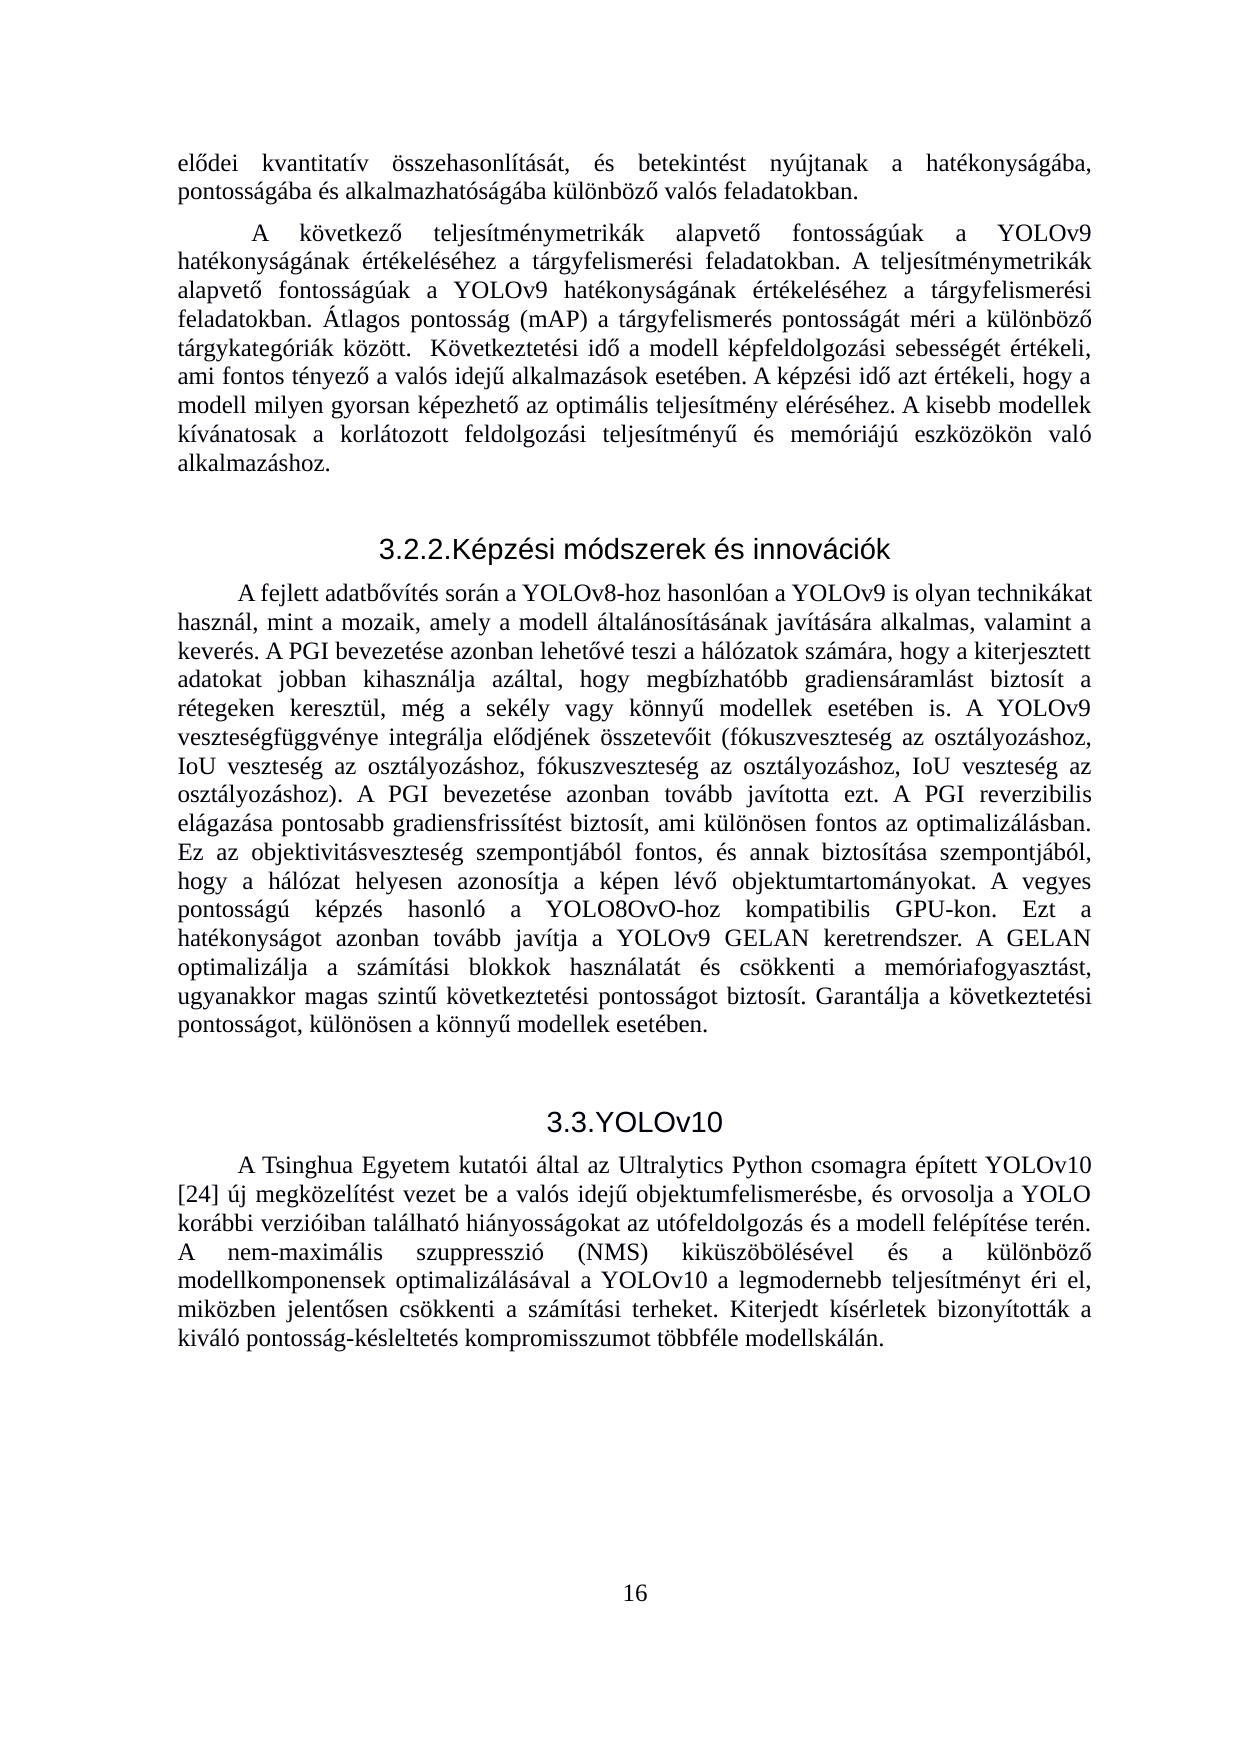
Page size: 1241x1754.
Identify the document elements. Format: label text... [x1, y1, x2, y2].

text A fejlett adatbővítés során a YOLOv8-hoz hasonlóan a YOLOv9 is olyan technikákat használ, mint a mozaik, amely a modell általánosításának javítására alkalmas, valamint a keverés. A PGI bevezetése azonban lehetővé teszi a hálózatok számára, hogy a kiterjesztett adatokat jobban kihasználja azáltal, hogy megbízhatóbb gradiensáramlást biztosít a rétegeken keresztül, még a sekély vagy könnyű modellek esetében is. A YOLOv9 veszteségfüggvénye integrálja elődjének összetevőit (fókuszveszteség az osztályozáshoz, IoU veszteség az osztályozáshoz, fókuszveszteség az osztályozáshoz, IoU veszteség az osztályozáshoz). A PGI bevezetése azonban tovább javította ezt. A PGI reverzibilis elágazása pontosabb gradiensfrissítést biztosít, ami különösen fontos az optimalizálásban. Ez az objektivitásveszteség szempontjából fontos, és annak biztosítása szempontjából, hogy a hálózat helyesen azonosítja a képen lévő objektumtartományokat. A vegyes pontosságú képzés hasonló a YOLO8OvO-hoz kompatibilis GPU-kon. Ezt a hatékonyságot azonban tovább javítja a YOLOv9 GELAN keretrendszer. A GELAN optimalizálja a számítási blokkok használatát és csökkenti a memóriafogyasztást, ugyanakkor magas szintű következtetési pontosságot biztosít. Garantálja a következtetési pontosságot, különösen a könnyű modellek esetében. [177, 578, 1092, 1038]
subtitle 3.2.2.Képzési módszerek és innovációk [177, 532, 1092, 566]
text A következő teljesítménymetrikák alapvető fontosságúak a YOLOv9 hatékonyságának értékeléséhez a tárgyfelismerési feladatokban. A teljesítménymetrikák alapvető fontosságúak a YOLOv9 hatékonyságának értékeléséhez a tárgyfelismerési feladatokban. Átlagos pontosság (mAP) a tárgyfelismerés pontosságát méri a különböző tárgykategóriák között. Következtetési idő a modell képfeldolgozási sebességét értékeli, ami fontos tényező a valós idejű alkalmazások esetében. A képzési idő azt értékeli, hogy a modell milyen gyorsan képezhető az optimális teljesítmény eléréséhez. A kisebb modellek kívánatosak a korlátozott feldolgozási teljesítményű és memóriájú eszközökön való alkalmazáshoz. [177, 218, 1092, 476]
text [177, 148, 1092, 205]
text A Tsinghua Egyetem kutatói által az Ultralytics Python csomagra épített YOLOv10 [24] új megközelítést vezet be a valós idejű objektumfelismerésbe, és orvosolja a YOLO korábbi verzióiban található hiányosságokat az utófeldolgozás és a modell felépítése terén. A nem-maximális szuppresszió (NMS) kiküszöbölésével és a különböző modellkomponensek optimalizálásával a YOLOv10 a legmodernebb teljesítményt éri el, miközben jelentősen csökkenti a számítási terheket. Kiterjedt kísérletek bizonyították a kiváló pontosság-késleltetés kompromisszumot többféle modellskálán. [177, 1151, 1092, 1352]
subtitle 3.3.YOLOv10 [177, 1104, 1092, 1138]
